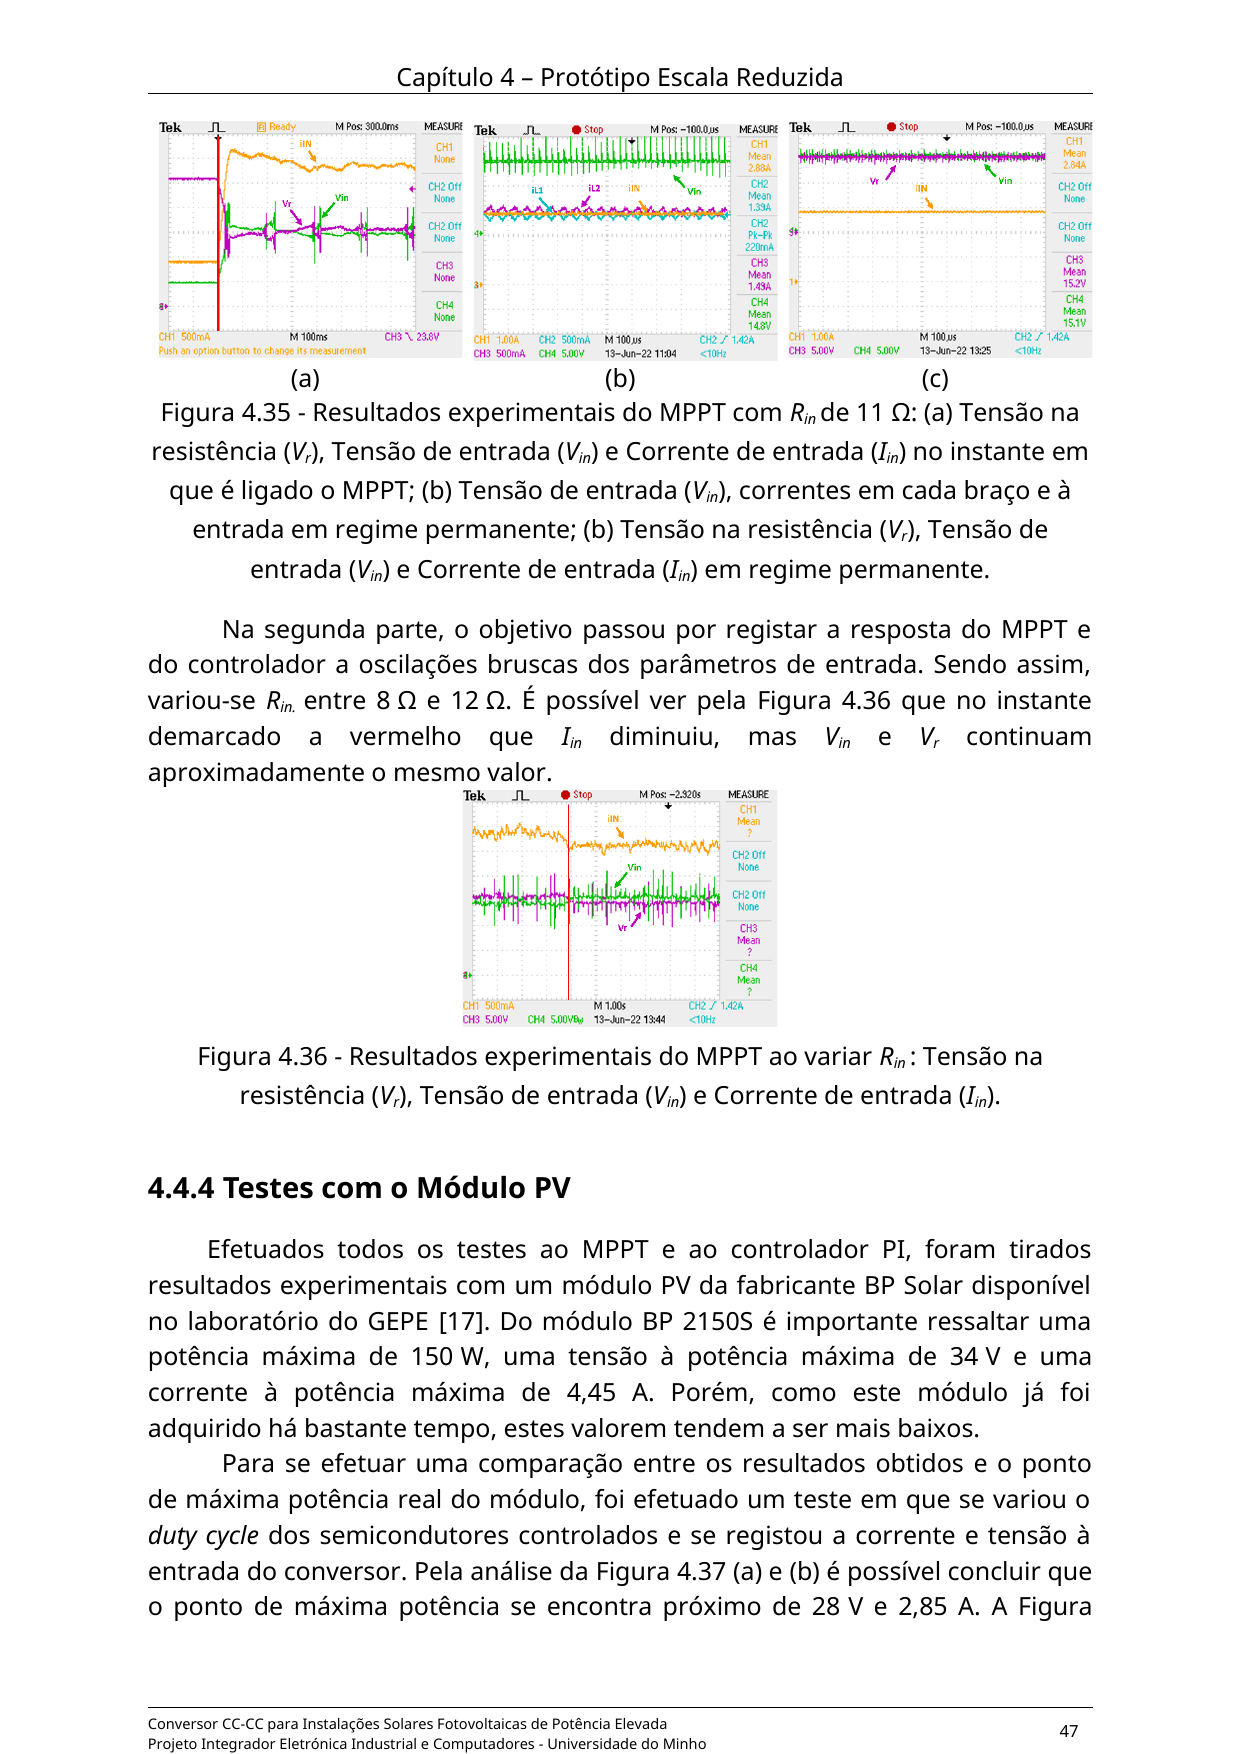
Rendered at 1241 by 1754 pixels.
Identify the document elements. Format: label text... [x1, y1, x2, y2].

table_cell (c) [778, 361, 1093, 395]
table_header [148, 118, 463, 361]
picture [462, 790, 778, 1027]
table_header [778, 118, 1093, 361]
text Efetuados todos os testes ao MPPT e ao controlador PI, foram tirados resultados experimentais com um módulo PV da fabricante BP Solar disponível no laboratório do GEPE [17]. Do módulo BP 2150S é importante ressaltar uma potência máxima de 150 W, uma tensão à potência máxima de 34 V e uma corrente à potência máxima de 4,45 A. Porém, como este módulo já foi adquirido há bastante tempo, estes valorem tendem a ser mais baixos. [148, 1232, 1092, 1444]
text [148, 1446, 1092, 1623]
picture [473, 124, 778, 361]
table_cell (b) [463, 361, 778, 395]
table_cell (a) [148, 361, 463, 395]
table_header [463, 118, 778, 361]
subtitle Testes com o Módulo PV [148, 1167, 1092, 1207]
picture [788, 121, 1093, 358]
picture [158, 121, 463, 358]
